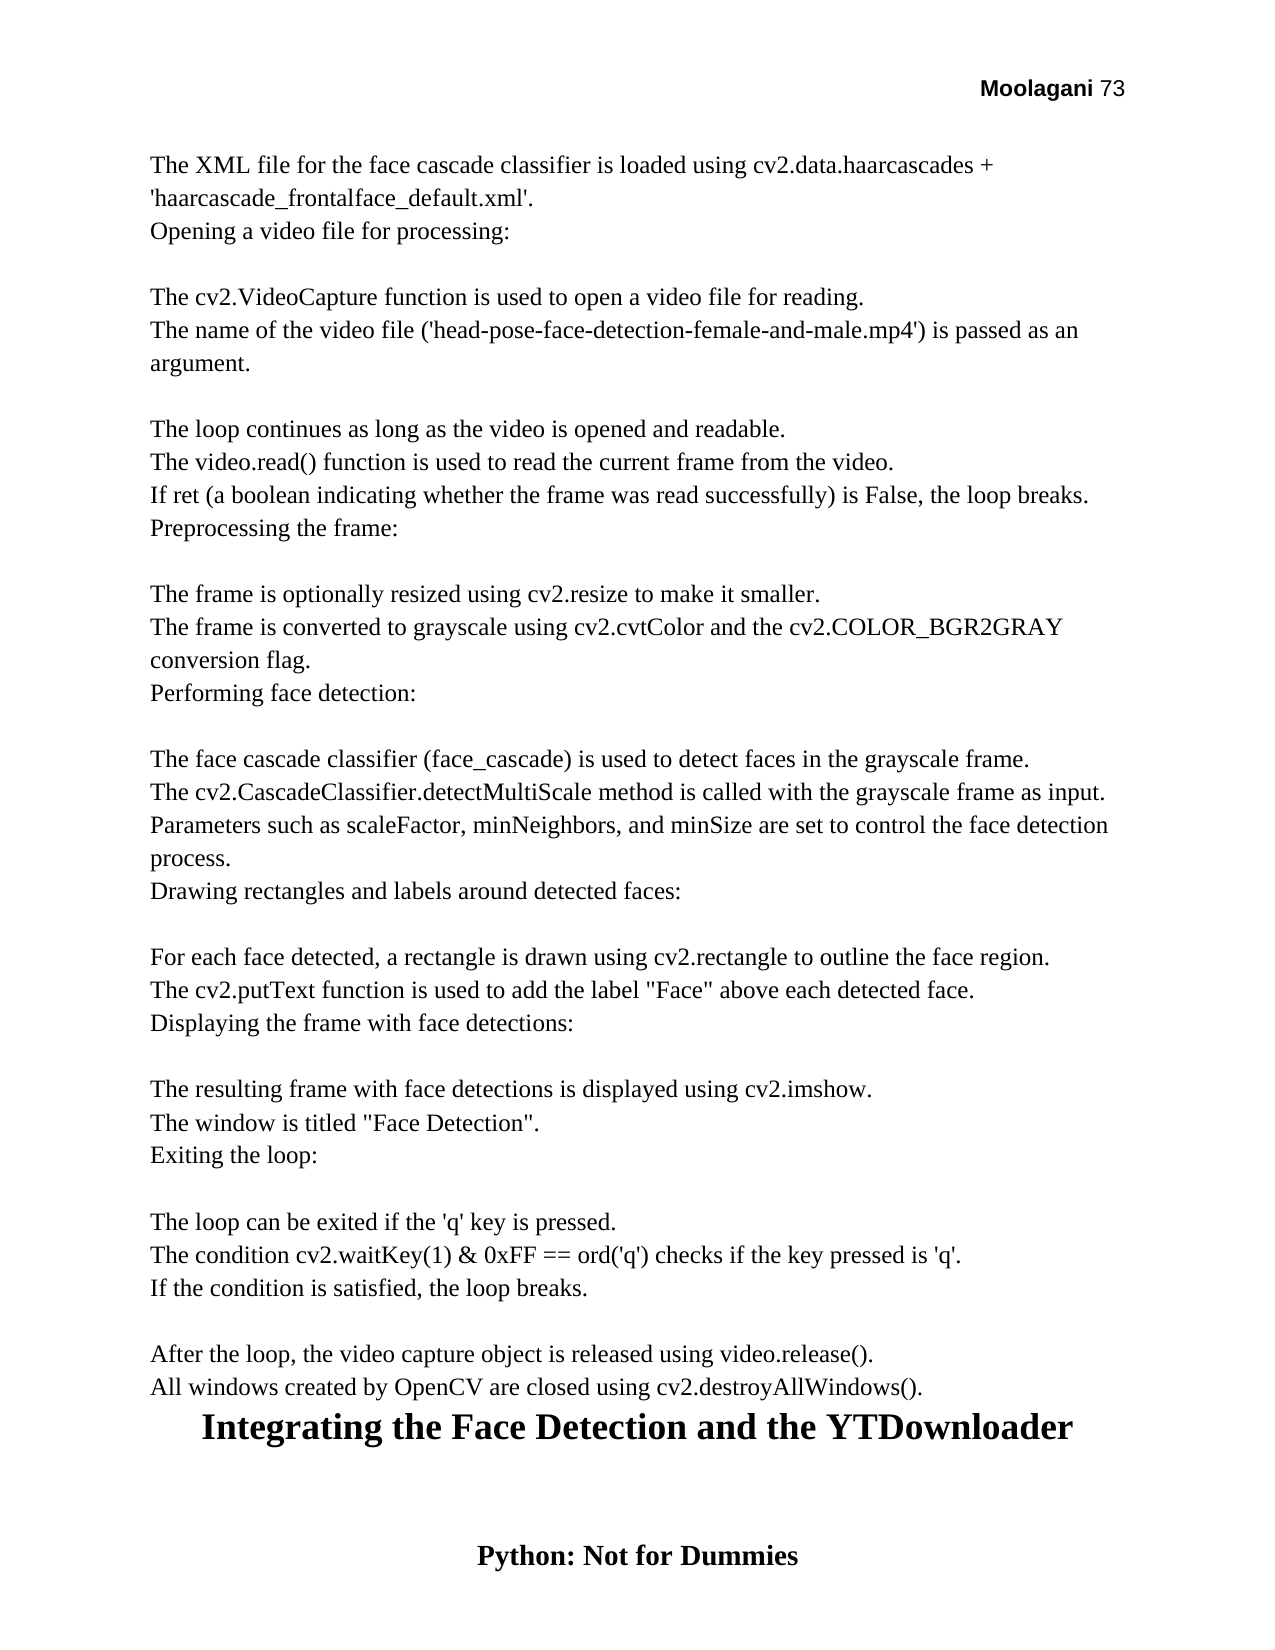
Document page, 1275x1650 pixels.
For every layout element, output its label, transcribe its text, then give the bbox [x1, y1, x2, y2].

text Displaying the frame with face detections: [150, 1008, 1125, 1037]
text For each face detected, a rectangle is drawn using cv2.rectangle to outline the face region. [150, 942, 1125, 971]
text After the loop, the video capture object is released using video.release(). [150, 1339, 1125, 1367]
text Exiting the loop: [150, 1141, 1125, 1169]
text Integrating the Face Detection and the YTDownloader [150, 1405, 1125, 1448]
text The window is titled "Face Detection". [150, 1108, 1125, 1136]
text The cv2.VideoCapture function is used to open a video file for reading. [150, 282, 1125, 311]
text If the condition is satisfied, the loop breaks. [150, 1273, 1125, 1301]
text The resulting frame with face detections is displayed using cv2.imshow. [150, 1074, 1125, 1103]
text Performing face detection: [150, 678, 1125, 707]
text Preprocessing the frame: [150, 513, 1125, 542]
text The frame is optionally resized using cv2.resize to make it smaller. [150, 579, 1125, 608]
text The video.read() function is used to read the current frame from the video. [150, 447, 1125, 476]
text The cv2.CascadeClassifier.detectMultiScale method is called with the grayscale frame as input. [150, 777, 1125, 806]
text The face cascade classifier (face_cascade) is used to detect faces in the grayscale frame. [150, 744, 1125, 773]
text The name of the video file ('head-pose-face-detection-female-and-male.mp4') is passed as an argument. [150, 315, 1125, 377]
text The loop continues as long as the video is opened and readable. [150, 414, 1125, 443]
text The cv2.putText function is used to add the label "Face" above each detected face. [150, 976, 1125, 1004]
text All windows created by OpenCV are closed using cv2.destroyAllWindows(). [150, 1372, 1125, 1401]
text If ret (a boolean indicating whether the frame was read successfully) is False, the loop breaks. [150, 480, 1125, 509]
text Parameters such as scaleFactor, minNeighbors, and minSize are set to control the face detection process. [150, 810, 1125, 872]
text The loop can be exited if the 'q' key is pressed. [150, 1207, 1125, 1235]
text The frame is converted to grayscale using cv2.cvtColor and the cv2.COLOR_BGR2GRAY conversion flag. [150, 612, 1125, 674]
text Drawing rectangles and labels around detected faces: [150, 876, 1125, 905]
text The XML file for the face cascade classifier is loaded using cv2.data.haarcascades + 'haarcascade_frontalface_default.xml'. [150, 150, 1125, 212]
text Opening a video file for processing: [150, 216, 1125, 245]
text The condition cv2.waitKey(1) & 0xFF == ord('q') checks if the key pressed is 'q'. [150, 1240, 1125, 1268]
